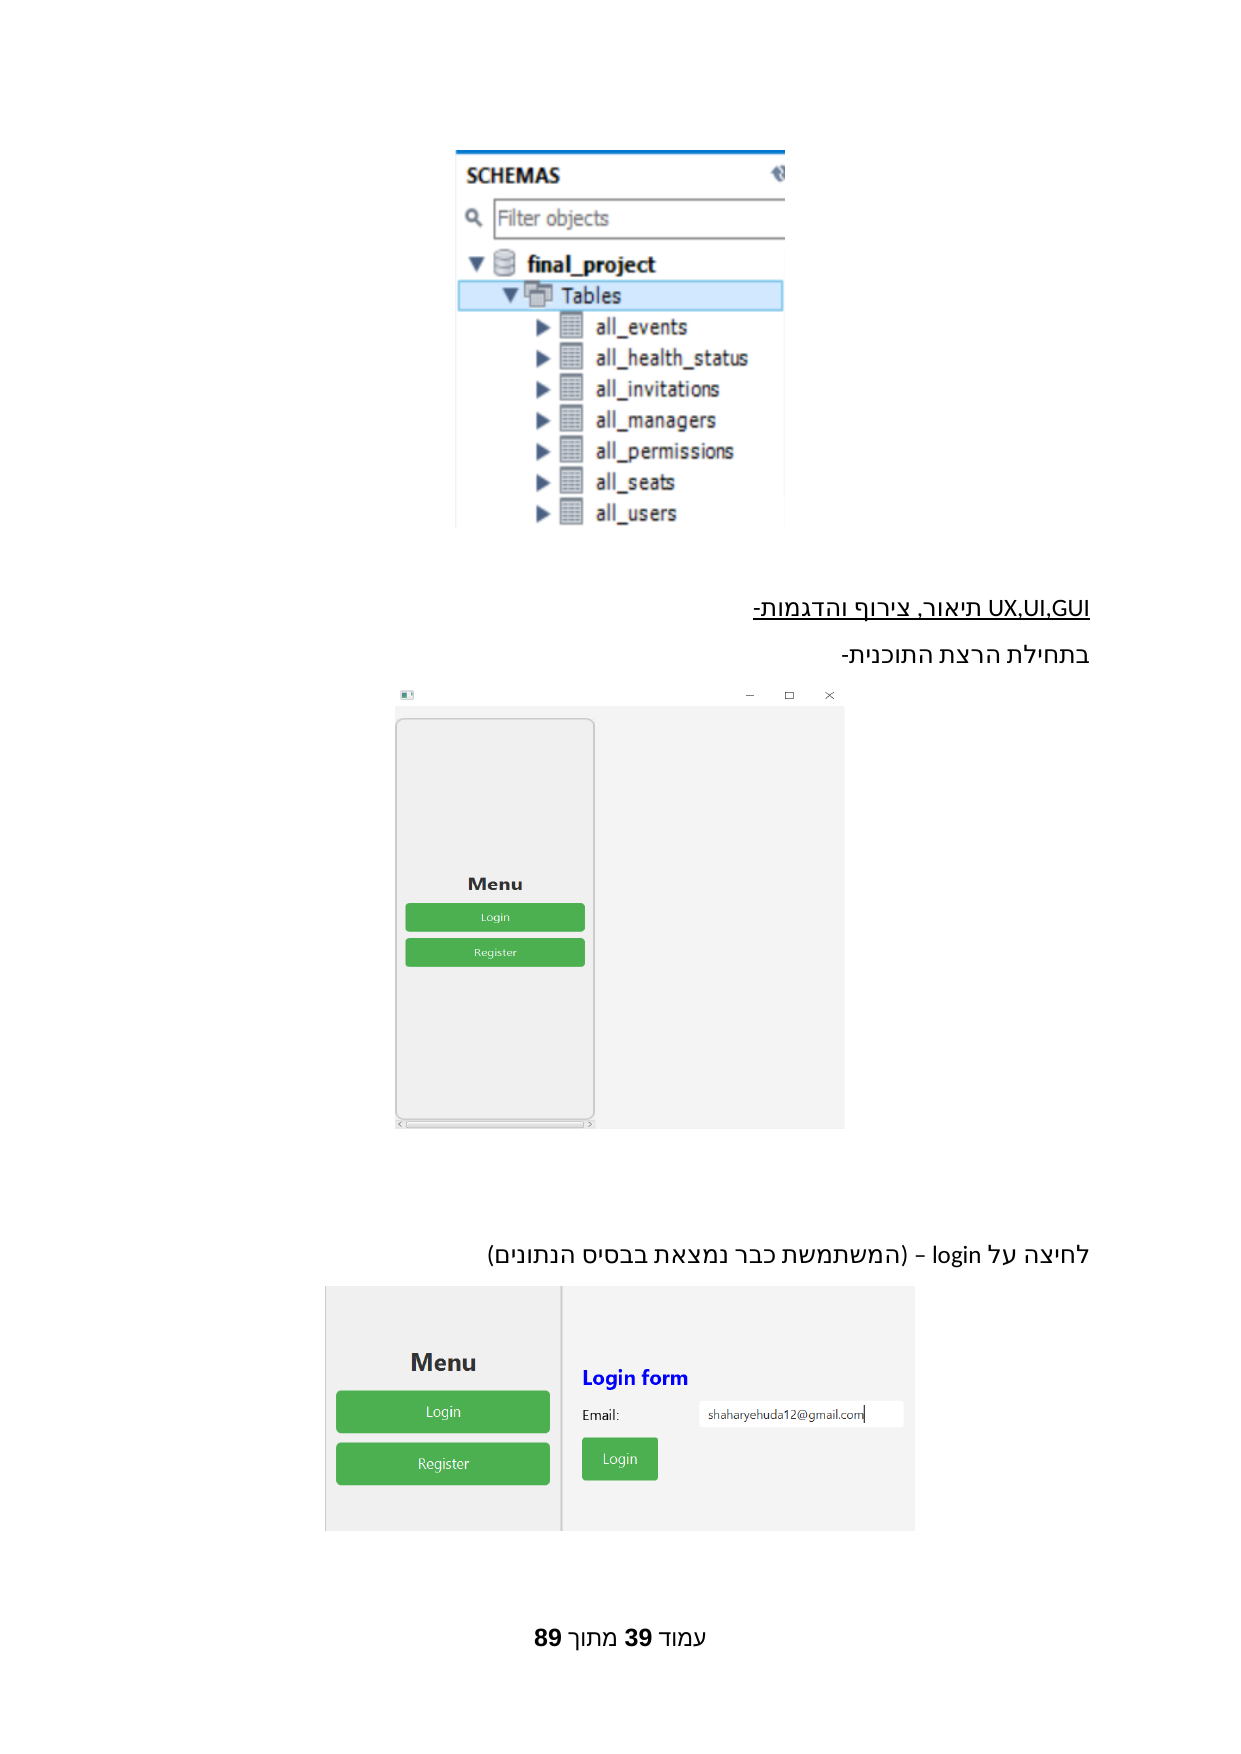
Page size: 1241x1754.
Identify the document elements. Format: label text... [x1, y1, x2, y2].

picture [325, 1286, 915, 1531]
text בתחילת הרצת התוכנית- [150, 639, 1090, 669]
text לחיצה על login – (המשתמשת כבר נמצאת בבסיס הנתונים) [150, 1239, 1090, 1270]
text UX,UI,GUI תיאור, צירוף והדגמות- [150, 592, 1090, 622]
picture [395, 686, 845, 1129]
picture [455, 150, 785, 528]
